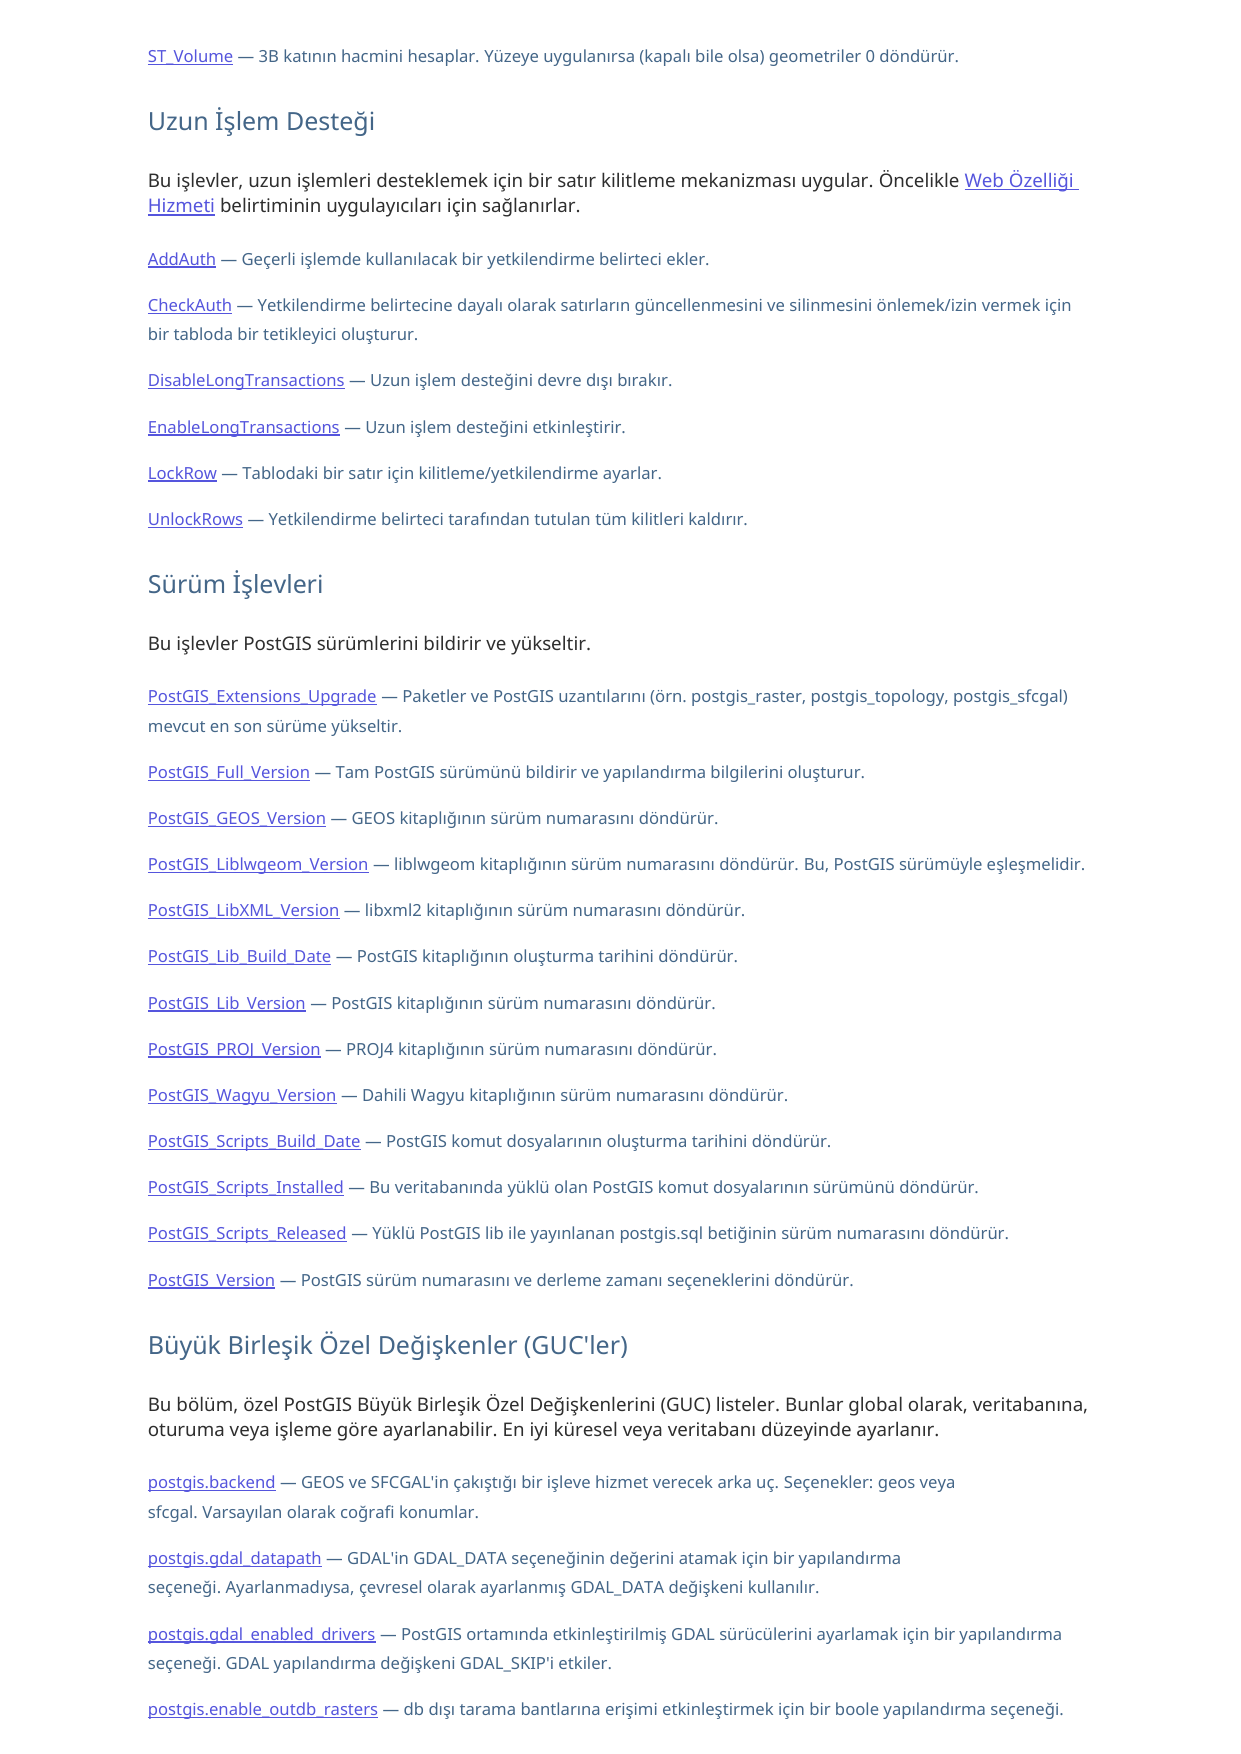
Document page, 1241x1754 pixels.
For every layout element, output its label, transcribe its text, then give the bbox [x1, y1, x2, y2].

text PostGIS_Lib_Build_Date — PostGIS kitaplığının oluşturma tarihini döndürür. [148, 945, 1093, 968]
text PostGIS_Scripts_Installed — Bu veritabanında yüklü olan PostGIS komut dosyalarının sürümünü döndürür. [148, 1176, 1093, 1198]
text AddAuth — Geçerli işlemde kullanılacak bir yetkilendirme belirteci ekler. [148, 247, 1093, 270]
text Bu işlevler PostGIS sürümlerini bildirir ve yükseltir. [148, 630, 1093, 656]
text PostGIS_PROJ_Version — PROJ4 kitaplığının sürüm numarasını döndürür. [148, 1037, 1093, 1060]
text UnlockRows — Yetkilendirme belirteci tarafından tutulan tüm kilitleri kaldırır. [148, 507, 1093, 530]
text LockRow — Tablodaki bir satır için kilitleme/yetkilendirme ayarlar. [148, 461, 1093, 484]
subtitle Uzun İşlem Desteği [148, 104, 1093, 138]
text PostGIS_Scripts_Build_Date — PostGIS komut dosyalarının oluşturma tarihini döndürür. [148, 1130, 1093, 1152]
subtitle Büyük Birleşik Özel Değişkenler (GUC'ler) [148, 1328, 1093, 1362]
text PostGIS_Liblwgeom_Version — liblwgeom kitaplığının sürüm numarasını döndürür. Bu, PostGIS sürümüyle eşleşmelidir. [148, 853, 1093, 876]
text PostGIS_Extensions_Upgrade — Paketler ve PostGIS uzantılarını (örn. postgis_raster, postgis_topology, postgis_sfcgal) mevcut en son sürüme yükseltir. [148, 685, 1093, 737]
text PostGIS_Full_Version — Tam PostGIS sürümünü bildirir ve yapılandırma bilgilerini oluşturur. [148, 761, 1093, 783]
text postgis.backend — GEOS ve SFCGAL'in çakıştığı bir işleve hizmet verecek arka uç. Seçenekler: geos veya sfcgal. Varsayılan olarak coğrafi konumlar. [148, 1471, 1093, 1523]
text CheckAuth — Yetkilendirme belirtecine dayalı olarak satırların güncellenmesini ve silinmesini önlemek/izin vermek için bir tabloda bir tetikleyici oluşturur. [148, 293, 1093, 346]
text Bu işlevler, uzun işlemleri desteklemek için bir satır kilitleme mekanizması uygular. Öncelikle Web Özelliği Hizmeti belirtiminin uygulayıcıları için sağlanırlar. [148, 167, 1093, 218]
text PostGIS_Wagyu_Version — Dahili Wagyu kitaplığının sürüm numarasını döndürür. [148, 1083, 1093, 1106]
subtitle Sürüm İşlevleri [148, 567, 1093, 601]
text EnableLongTransactions — Uzun işlem desteğini etkinleştirir. [148, 415, 1093, 438]
text PostGIS_GEOS_Version — GEOS kitaplığının sürüm numarasını döndürür. [148, 807, 1093, 829]
text ST_Volume — 3B katının hacmini hesaplar. Yüzeye uygulanırsa (kapalı bile olsa) geometriler 0 döndürür. [148, 44, 1093, 67]
text DisableLongTransactions — Uzun işlem desteğini devre dışı bırakır. [148, 369, 1093, 392]
text PostGIS_Version — PostGIS sürüm numarasını ve derleme zamanı seçeneklerini döndürür. [148, 1268, 1093, 1291]
text postgis.enable_outdb_rasters — db dışı tarama bantlarına erişimi etkinleştirmek için bir boole yapılandırma seçeneği. [148, 1698, 1093, 1721]
text Bu bölüm, özel PostGIS Büyük Birleşik Özel Değişkenlerini (GUC) listeler. Bunlar global olarak, veritabanına, oturuma veya işleme göre ayarlanabilir. En iyi küresel veya veritabanı düzeyinde ayarlanır. [148, 1391, 1093, 1442]
text postgis.gdal_datapath — GDAL'in GDAL_DATA seçeneğinin değerini atamak için bir yapılandırma seçeneği. Ayarlanmadıysa, çevresel olarak ayarlanmış GDAL_DATA değişkeni kullanılır. [148, 1547, 1093, 1599]
text PostGIS_Scripts_Released — Yüklü PostGIS lib ile yayınlanan postgis.sql betiğinin sürüm numarasını döndürür. [148, 1222, 1093, 1245]
text PostGIS_LibXML_Version — libxml2 kitaplığının sürüm numarasını döndürür. [148, 899, 1093, 922]
text PostGIS_Lib_Version — PostGIS kitaplığının sürüm numarasını döndürür. [148, 991, 1093, 1014]
text postgis.gdal_enabled_drivers — PostGIS ortamında etkinleştirilmiş GDAL sürücülerini ayarlamak için bir yapılandırma seçeneği. GDAL yapılandırma değişkeni GDAL_SKIP'i etkiler. [148, 1622, 1093, 1674]
